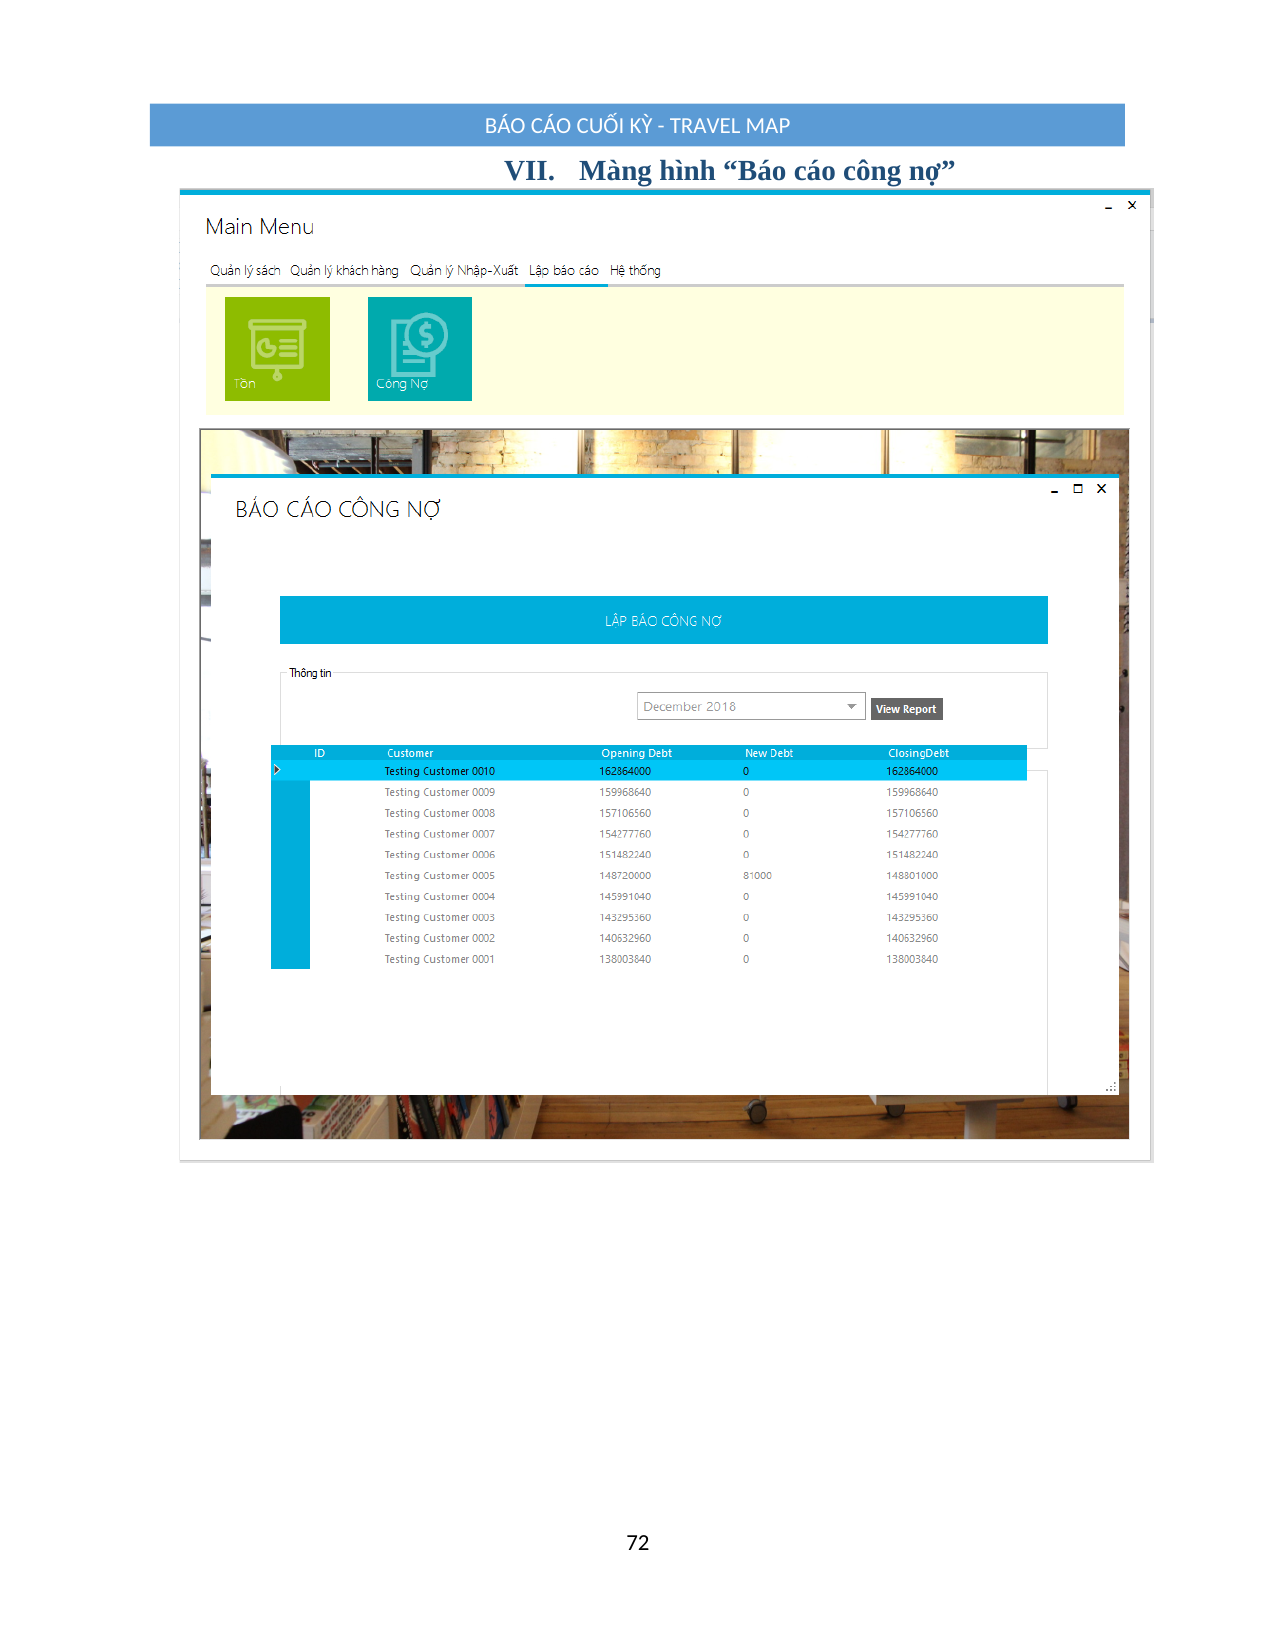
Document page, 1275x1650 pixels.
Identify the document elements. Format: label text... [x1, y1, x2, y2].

picture [179, 188, 1154, 1163]
subtitle Màng hình “Báo cáo công nợ” [504, 147, 1125, 186]
